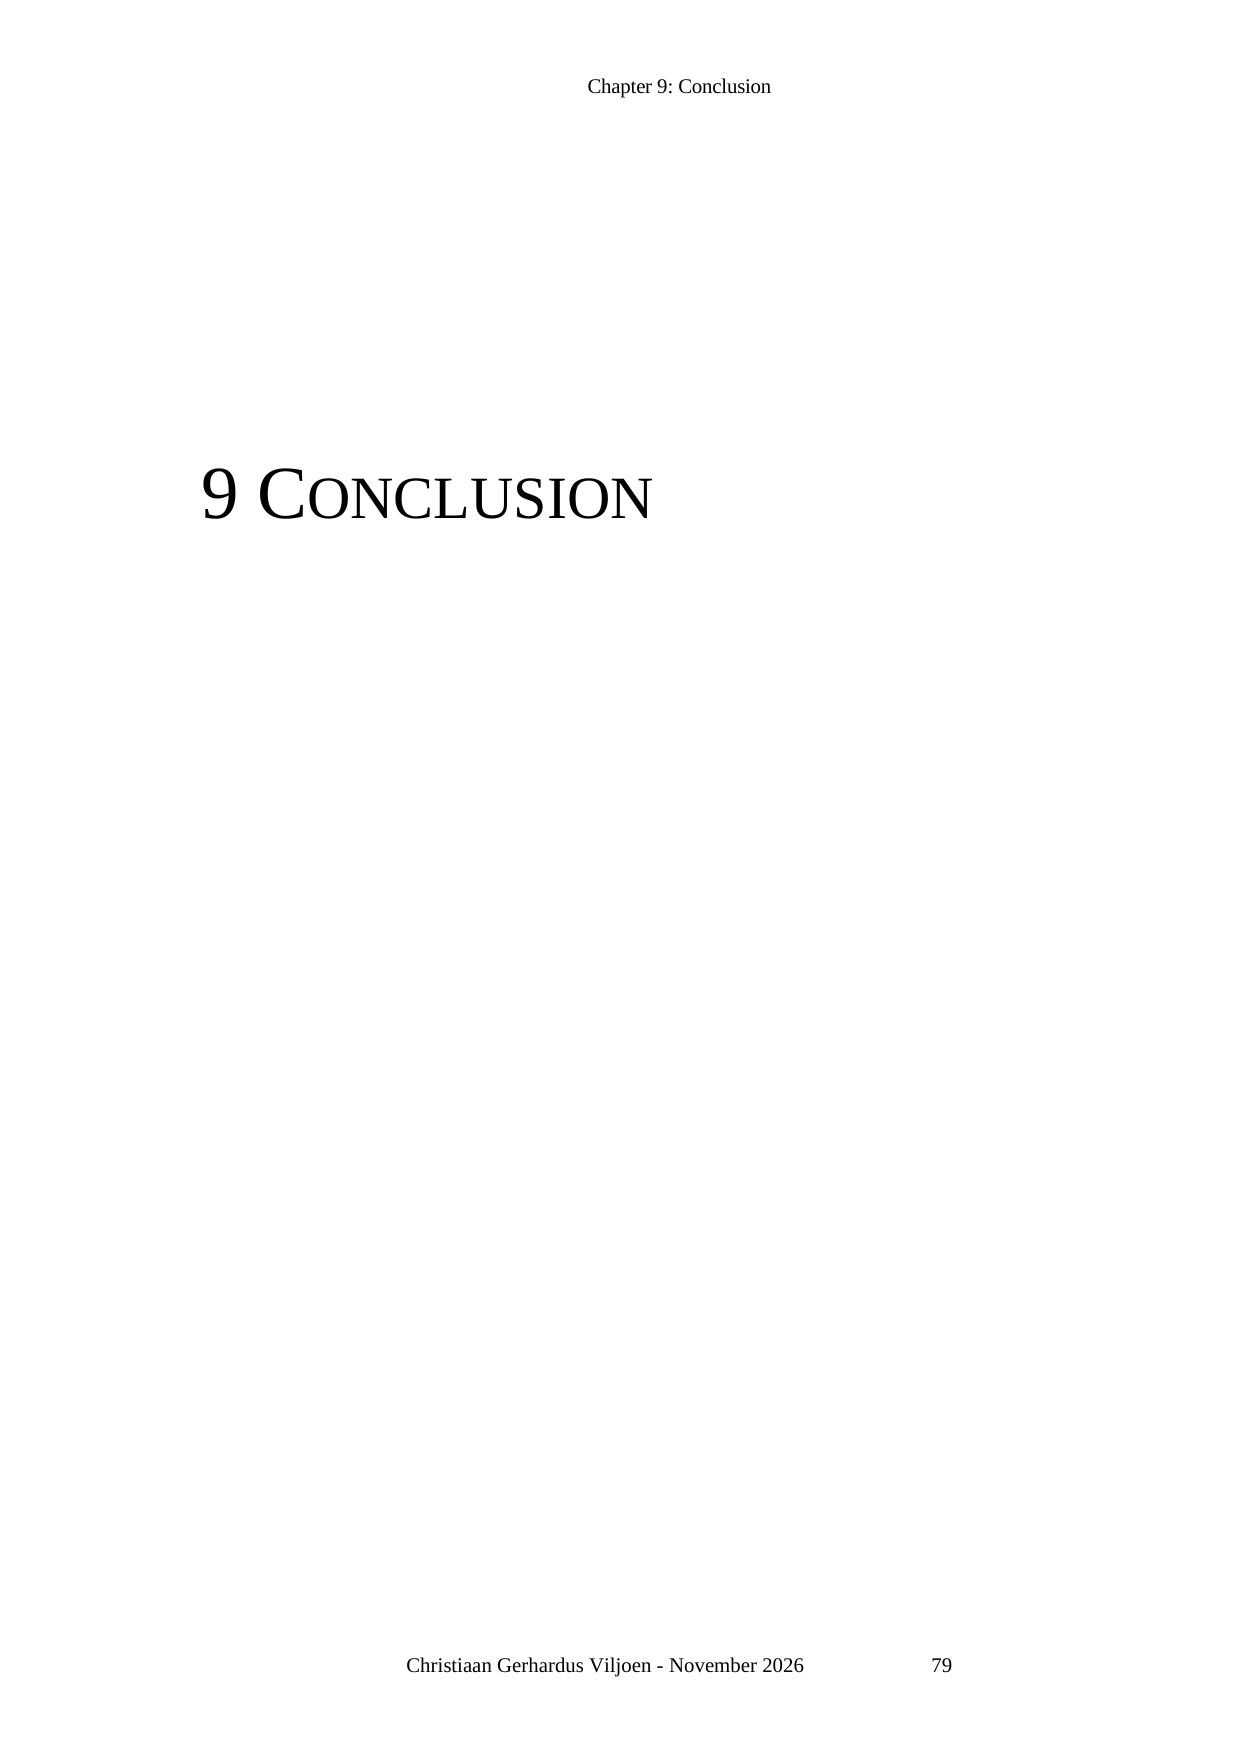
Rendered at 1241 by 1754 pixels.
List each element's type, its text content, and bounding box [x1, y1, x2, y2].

subtitle Conclusion [201, 448, 1122, 534]
